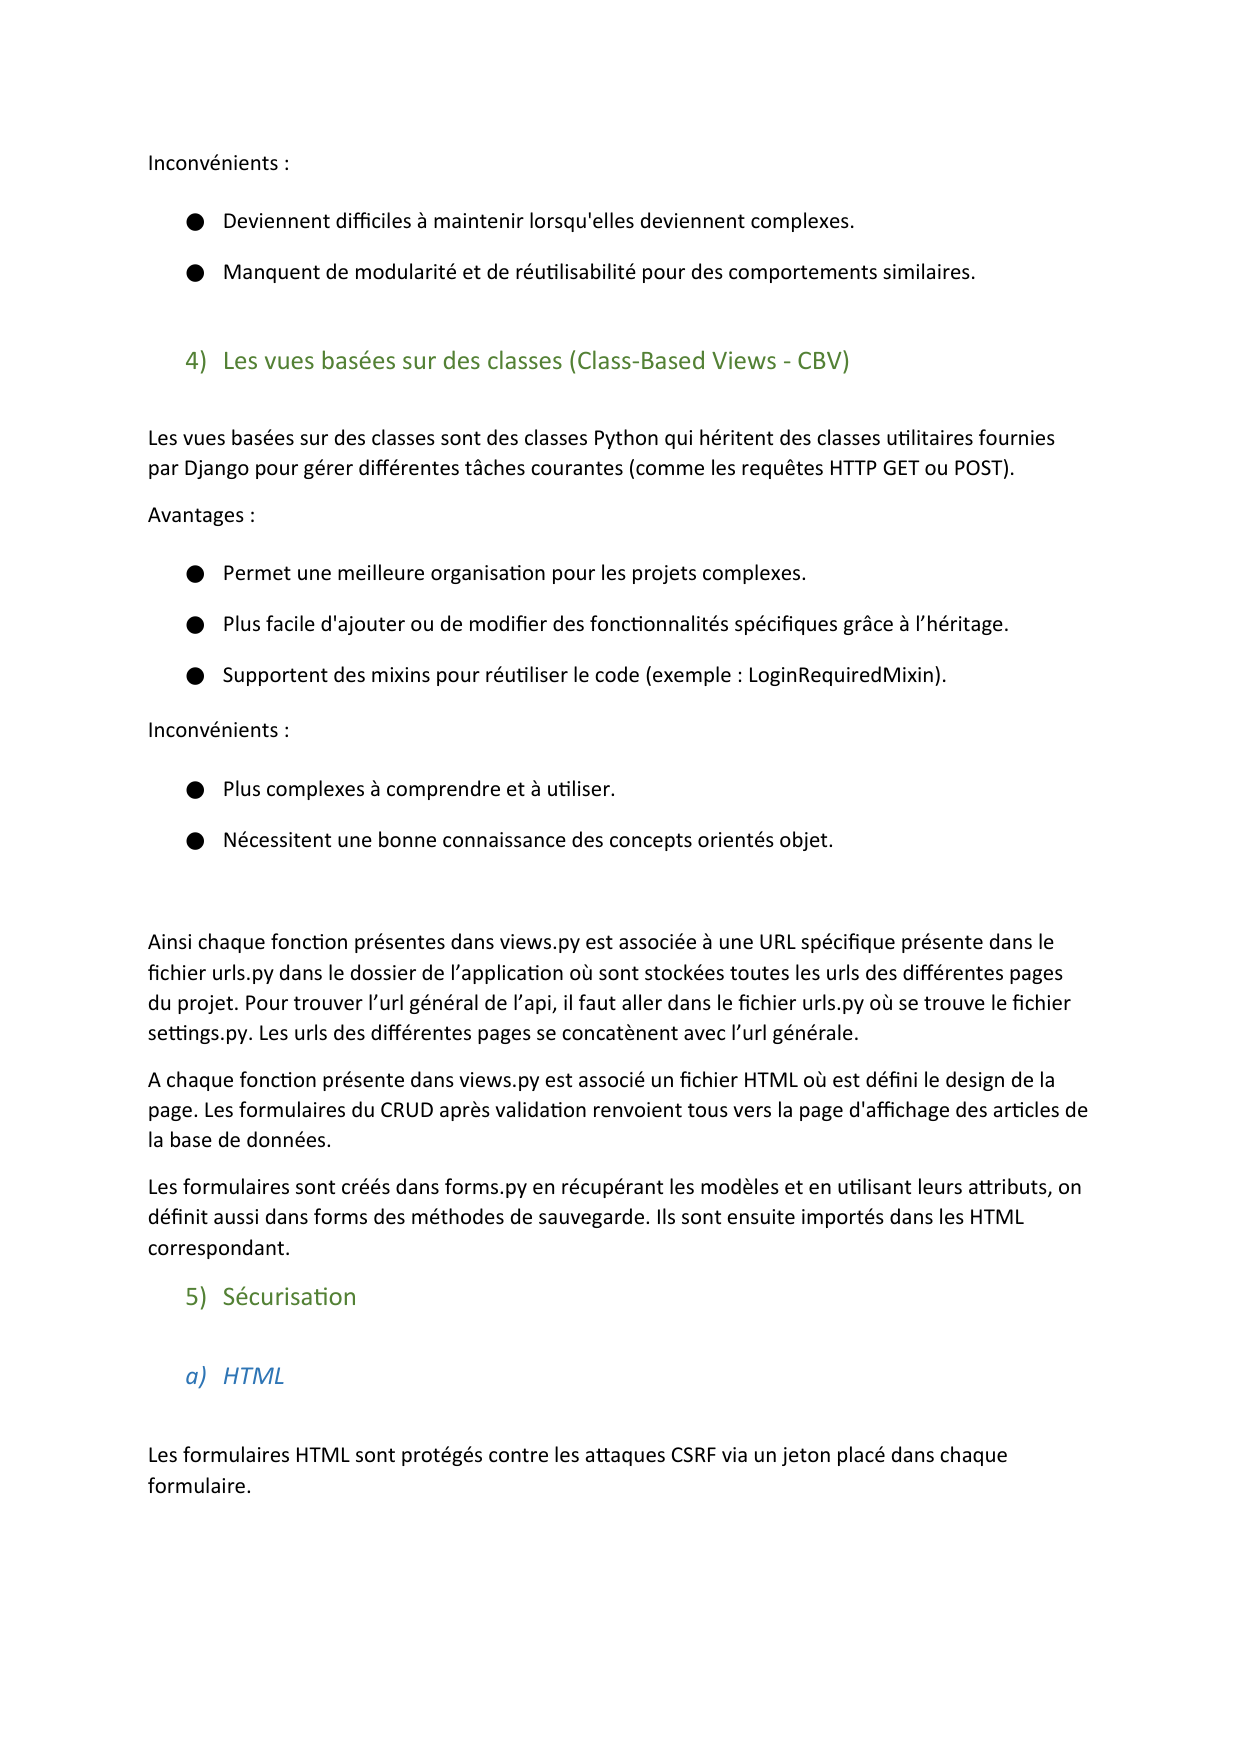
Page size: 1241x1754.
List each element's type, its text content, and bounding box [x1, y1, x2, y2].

list Supportent des mixins pour réutiliser le code (exemple : LoginRequiredMixin). [185, 648, 1093, 695]
text Inconvénients : [148, 148, 1093, 176]
list Permet une meilleure organisation pour les projets complexes. [185, 547, 1093, 594]
text A chaque fonction présente dans views.py est associé un fichier HTML où est défini le design de la page. Les formulaires du CRUD après validation renvoient tous vers la page d'affichage des articles de la base de données. [148, 1065, 1093, 1153]
text Les formulaires HTML sont protégés contre les attaques CSRF via un jeton placé dans chaque formulaire. [148, 1441, 1093, 1499]
list Deviennent difficiles à maintenir lorsqu'elles deviennent complexes. [185, 194, 1093, 241]
subtitle HTML [185, 1359, 1093, 1391]
text Ainsi chaque fonction présentes dans views.py est associée à une URL spécifique présente dans le fichier urls.py dans le dossier de l’application où sont stockées toutes les urls des différentes pages du projet. Pour trouver l’url général de l’api, il faut aller dans le fichier urls.py où se trouve le fichier settings.py. Les urls des différentes pages se concatènent avec l’url générale. [148, 927, 1093, 1046]
text Les formulaires sont créés dans forms.py en récupérant les modèles et en utilisant leurs attributs, on définit aussi dans forms des méthodes de sauvegarde. Ils sont ensuite importés dans les HTML correspondant. [148, 1172, 1093, 1261]
list Plus facile d'ajouter ou de modifier des fonctionnalités spécifiques grâce à l’héritage. [185, 597, 1093, 644]
text Les vues basées sur des classes sont des classes Python qui héritent des classes utilitaires fournies par Django pour gérer différentes tâches courantes (comme les requêtes HTTP GET ou POST). [148, 423, 1093, 481]
subtitle Les vues basées sur des classes (Class-Based Views - CBV) [185, 343, 1093, 376]
list Nécessitent une bonne connaissance des concepts orientés objet. [185, 813, 1093, 860]
subtitle Sécurisation [185, 1279, 1093, 1312]
list Plus complexes à comprendre et à utiliser. [185, 762, 1093, 809]
list Manquent de modularité et de réutilisabilité pour des comportements similaires. [185, 245, 1093, 292]
text Inconvénients : [148, 716, 1093, 743]
text Avantages : [148, 500, 1093, 528]
